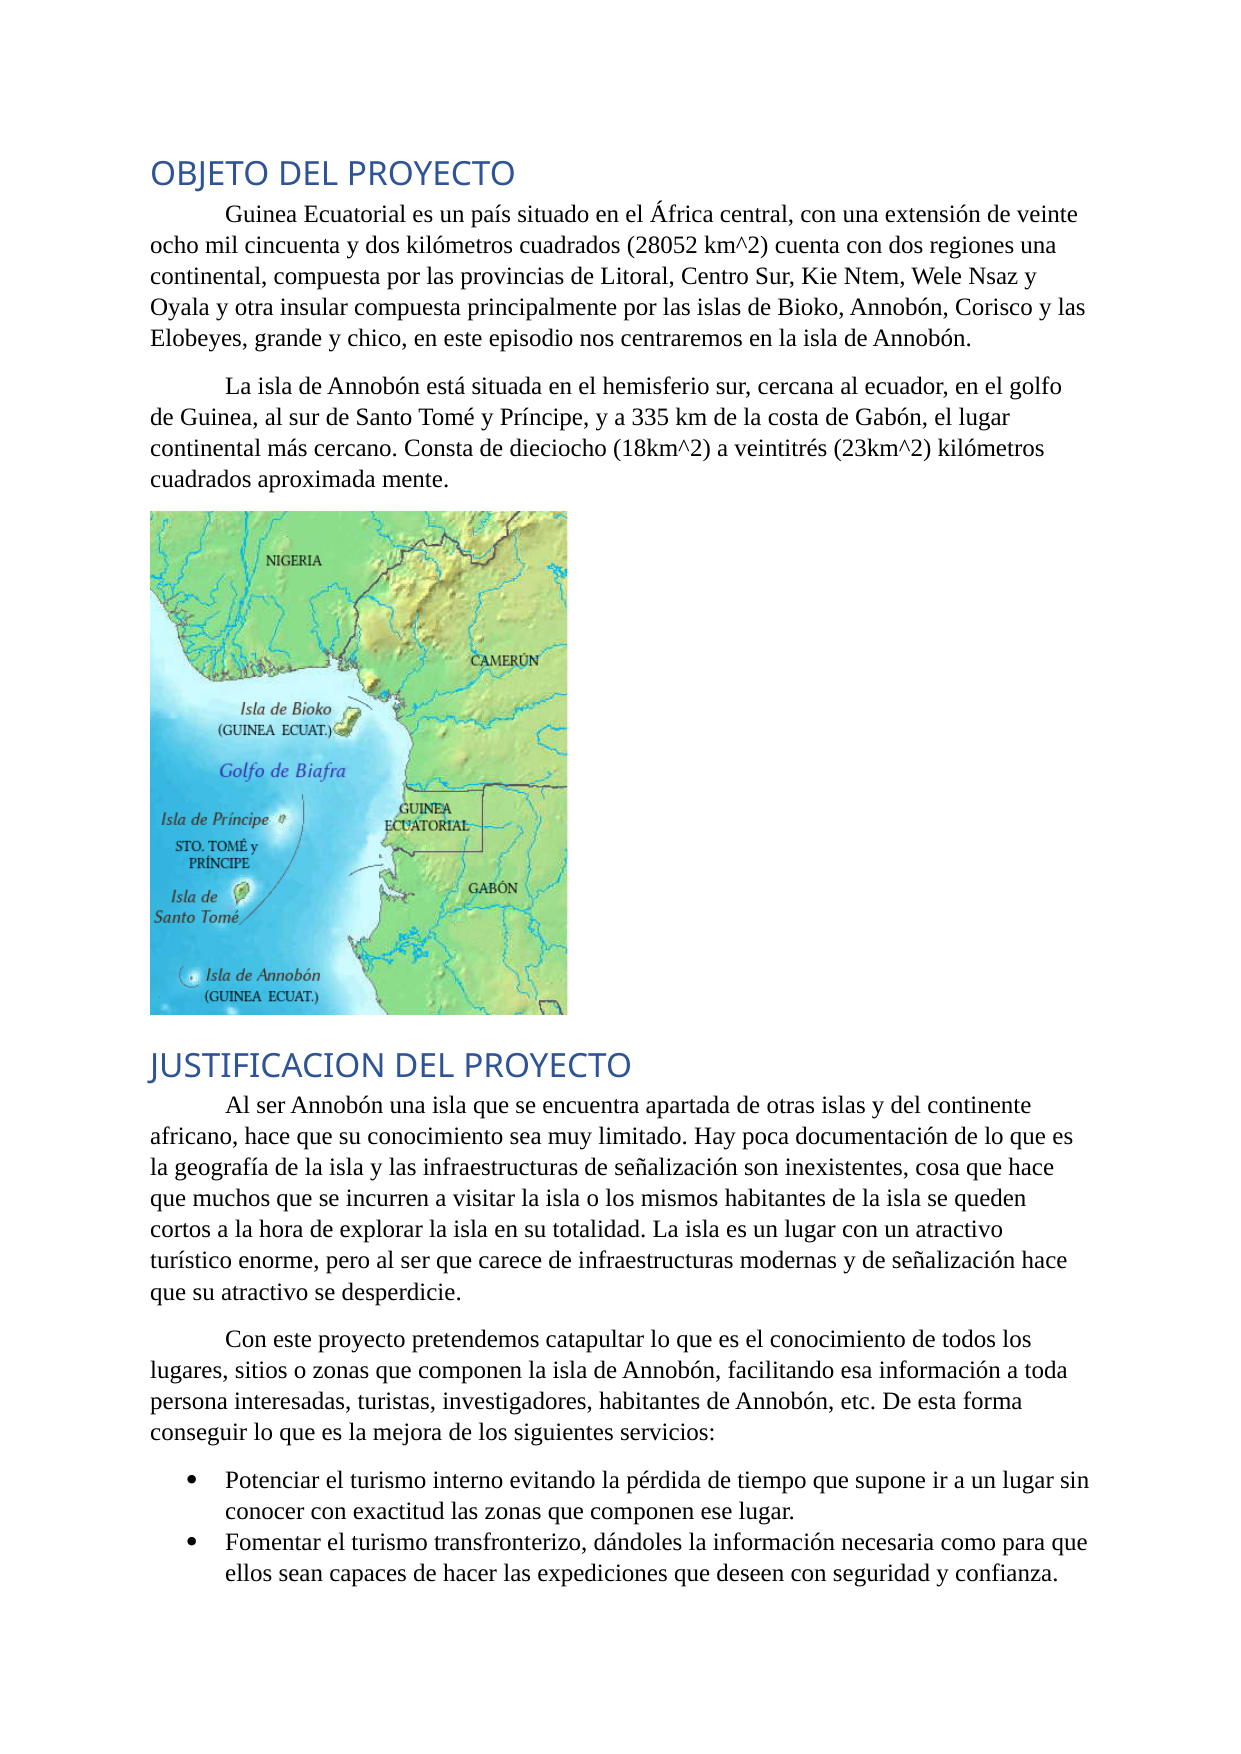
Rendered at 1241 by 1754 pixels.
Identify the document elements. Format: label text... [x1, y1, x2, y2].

subtitle OBJETO DEL PROYECTO [150, 150, 1090, 195]
text La isla de Annobón está situada en el hemisferio sur, cercana al ecuador, en el golfo de Guinea, al sur de Santo Tomé y Príncipe, y a 335 km de la costa de Gabón, el lugar continental más cercano. Consta de dieciocho (18km^2) a veintitrés (23km^2) kilómetros cuadrados aproximada mente. [150, 371, 1090, 493]
text Con este proyecto pretendemos catapultar lo que es el conocimiento de todos los lugares, sitios o zonas que componen la isla de Annobón, facilitando esa información a toda persona interesadas, turistas, investigadores, habitantes de Annobón, etc. De esta forma conseguir lo que es la mejora de los siguientes servicios: [150, 1324, 1090, 1446]
picture [150, 511, 568, 1015]
text Al ser Annobón una isla que se encuentra apartada de otras islas y del continente africano, hace que su conocimiento sea muy limitado. Hay poca documentación de lo que es la geografía de la isla y las infraestructuras de señalización son inexistentes, cosa que hace que muchos que se incurren a visitar la isla o los mismos habitantes de la isla se queden cortos a la hora de explorar la isla en su totalidad. La isla es un lugar con un atractivo turístico enorme, pero al ser que carece de infraestructuras modernas y de señalización hace que su atractivo se desperdicie. [150, 1090, 1090, 1305]
text Guinea Ecuatorial es un país situado en el África central, con una extensión de veinte ocho mil cincuenta y dos kilómetros cuadrados (28052 km^2) cuenta con dos regiones una continental, compuesta por las provincias de Litoral, Centro Sur, Kie Ntem, Wele Nsaz y Oyala y otra insular compuesta principalmente por las islas de Bioko, Annobón, Corisco y las Elobeyes, grande y chico, en este episodio nos centraremos en la isla de Annobón. [150, 199, 1090, 352]
subtitle JUSTIFICACION DEL PROYECTO [150, 1041, 1090, 1087]
list Fomentar el turismo transfronterizo, dándoles la información necesaria como para que ellos sean capaces de hacer las expediciones que deseen con seguridad y confianza. [187, 1527, 1090, 1587]
list Potenciar el turismo interno evitando la pérdida de tiempo que supone ir a un lugar sin conocer con exactitud las zonas que componen ese lugar. [187, 1465, 1090, 1525]
